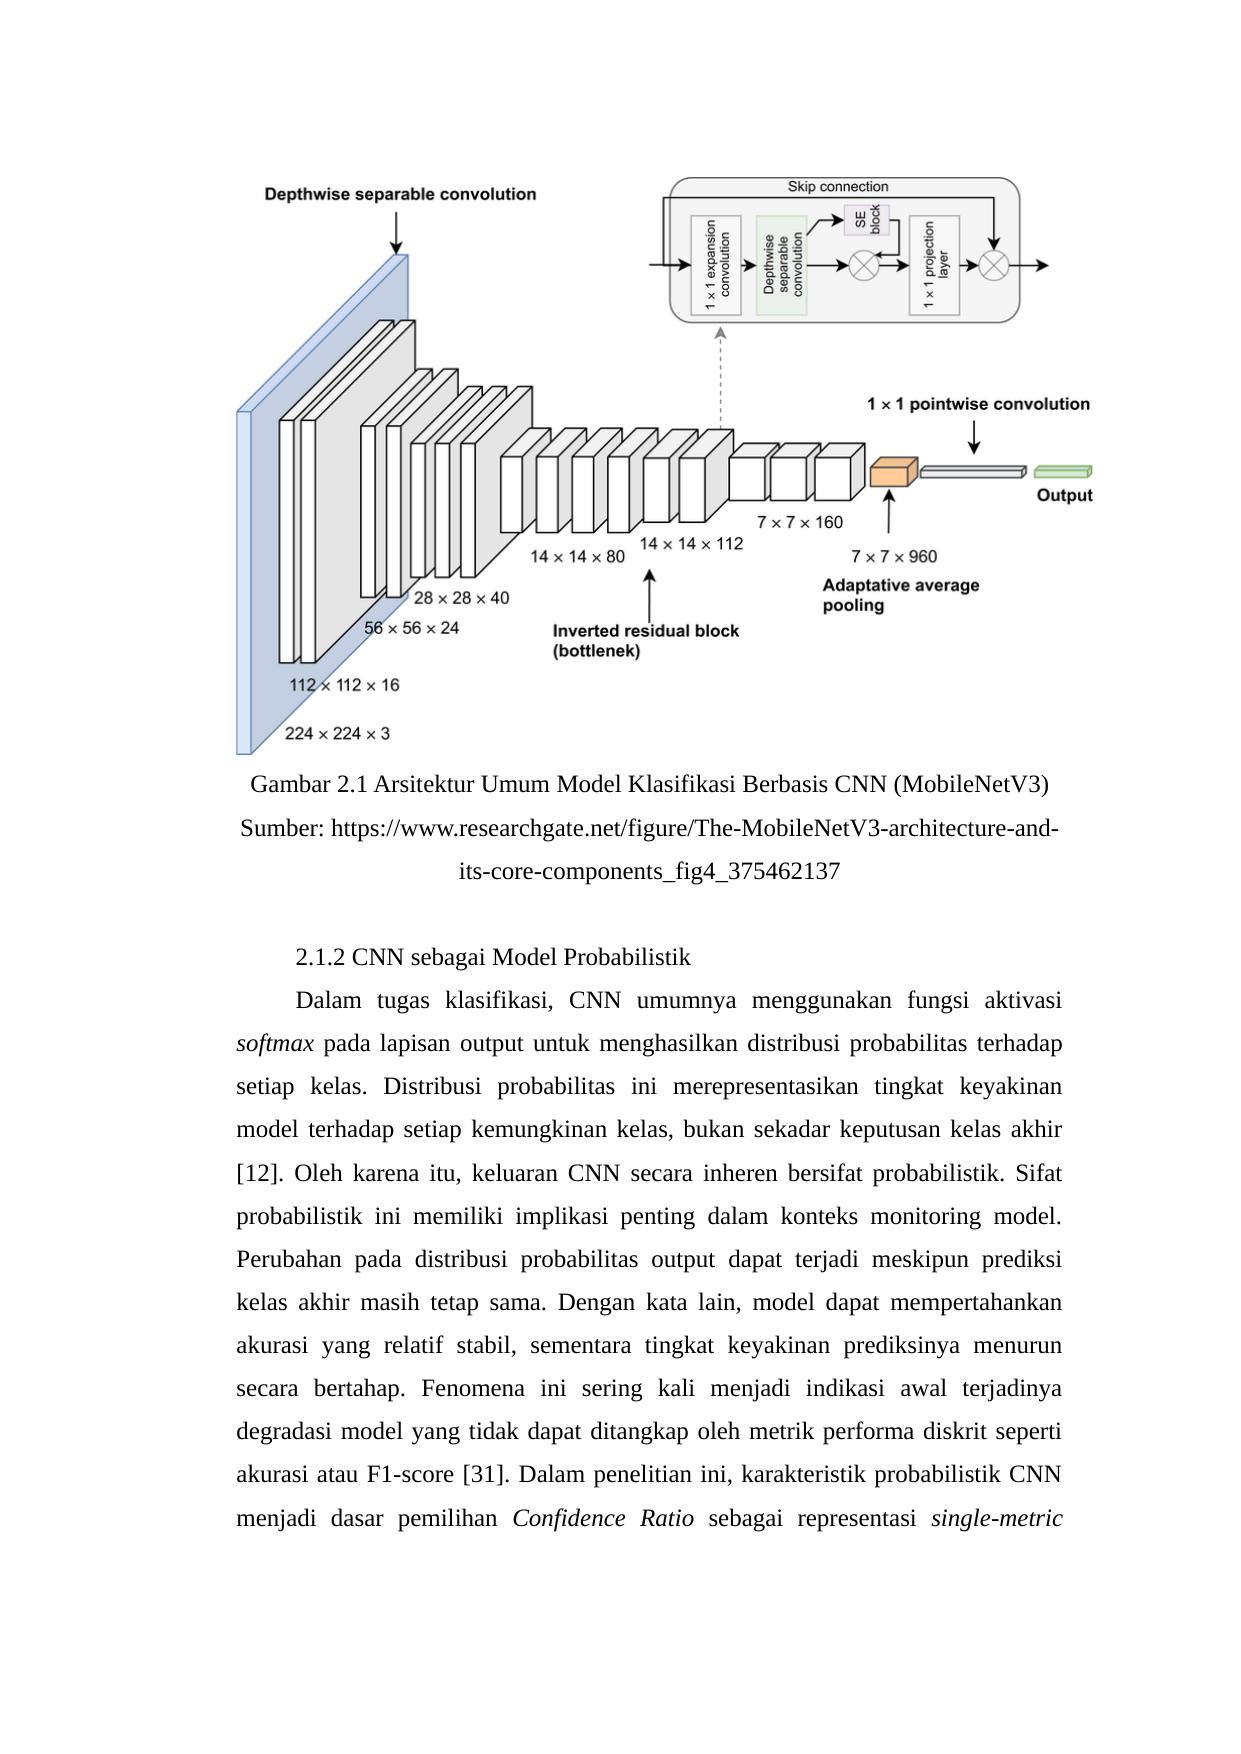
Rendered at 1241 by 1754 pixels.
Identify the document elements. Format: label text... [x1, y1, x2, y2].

text Sumber: https://www.researchgate.net/figure/The-MobileNetV3-architecture-and-its-core-components_fig4_375462137 [236, 813, 1063, 884]
text Gambar 2.1 Arsitektur Umum Model Klasifikasi Berbasis CNN (MobileNetV3) [236, 769, 1063, 798]
picture [236, 177, 1093, 755]
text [236, 985, 1063, 1531]
text 2.1.2 CNN sebagai Model Probabilistik [295, 942, 1063, 971]
